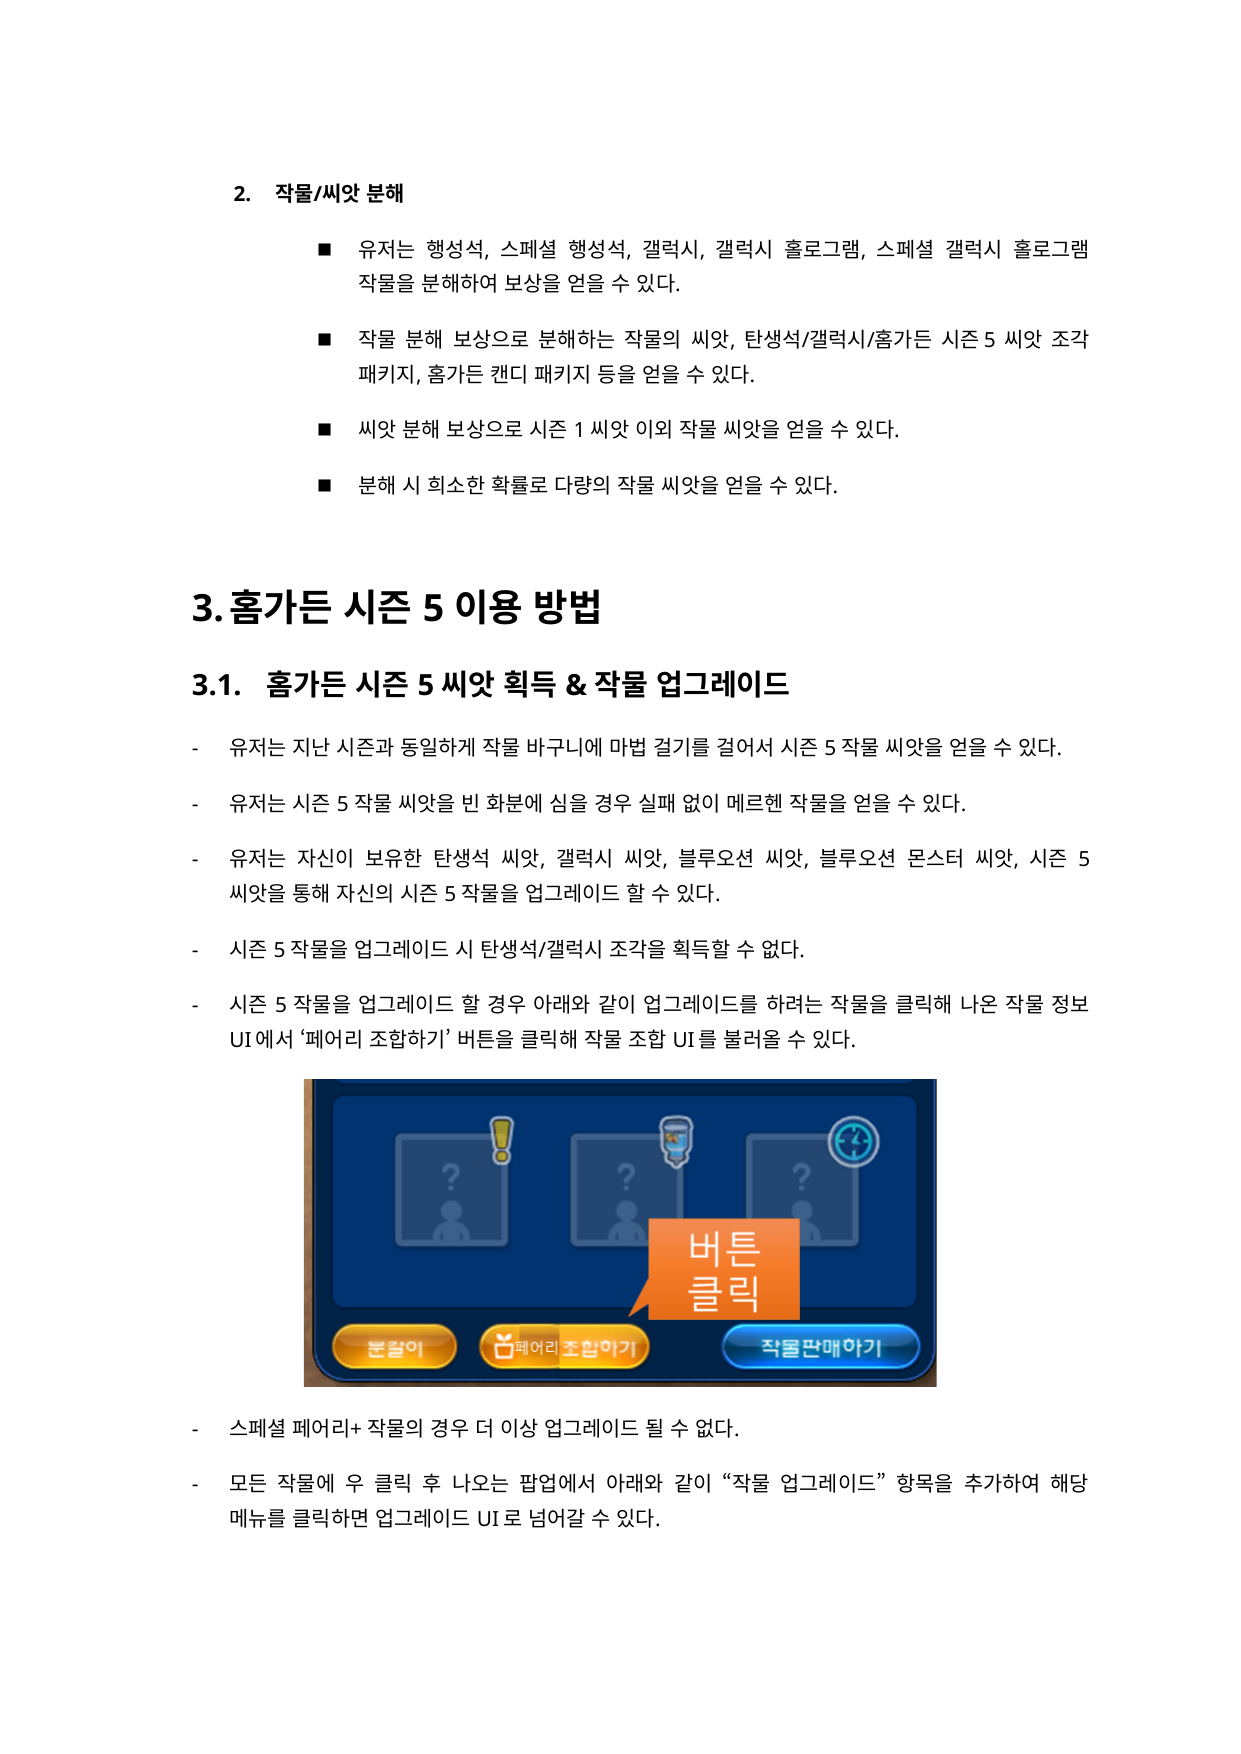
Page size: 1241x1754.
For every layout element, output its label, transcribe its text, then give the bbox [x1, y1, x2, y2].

list 스페셜 페어리+ 작물의 경우 더 이상 업그레이드 될 수 없다. [192, 1412, 1090, 1442]
list 씨앗 분해 보상으로 시즌 1 씨앗 이외 작물 씨앗을 얻을 수 있다. [317, 414, 1090, 444]
list 유저는 시즌 5 작물 씨앗을 빈 화분에 심을 경우 실패 없이 메르헨 작물을 얻을 수 있다. [192, 787, 1090, 817]
list 모든 작물에 우 클릭 후 나오는 팝업에서 아래와 같이 “작물 업그레이드” 항목을 추가하여 해당 메뉴를 클릭하면 업그레이드 UI로 넘어갈 수 있다. [192, 1468, 1090, 1533]
list 분해 시 희소한 확률로 다량의 작물 씨앗을 얻을 수 있다. [317, 469, 1090, 499]
list 시즌 5 작물을 업그레이드 할 경우 아래와 같이 업그레이드를 하려는 작물을 클릭해 나온 작물 정보 UI에서 ‘페어리 조합하기’ 버튼을 클릭해 작물 조합 UI를 불러올 수 있다. [192, 989, 1090, 1054]
list 유저는 지난 시즌과 동일하게 작물 바구니에 마법 걸기를 걸어서 시즌 5 작물 씨앗을 얻을 수 있다. [192, 731, 1090, 762]
list 작물 분해 보상으로 분해하는 작물의 씨앗, 탄생석/갤럭시/홈가든 시즌5 씨앗 조각 패키지, 홈가든 캔디 패키지 등을 얻을 수 있다. [317, 323, 1090, 388]
subtitle 홈가든 시즌 5 씨앗 획득 & 작물 업그레이드 [192, 662, 1090, 704]
list 작물/씨앗 분해 [233, 177, 1090, 207]
list 유저는 행성석, 스페셜 행성석, 갤럭시, 갤럭시 홀로그램, 스페셜 갤럭시 홀로그램 작물을 분해하여 보상을 얻을 수 있다. [317, 233, 1090, 298]
picture [303, 1079, 937, 1387]
list 시즌 5 작물을 업그레이드 시 탄생석/갤럭시 조각을 획득할 수 없다. [192, 933, 1090, 963]
subtitle 홈가든 시즌 5 이용 방법 [192, 578, 1090, 633]
list 유저는 자신이 보유한 탄생석 씨앗, 갤럭시 씨앗, 블루오션 씨앗, 블루오션 몬스터 씨앗, 시즌 5 씨앗을 통해 자신의 시즌 5 작물을 업그레이드 할 수 있다. [192, 843, 1090, 908]
